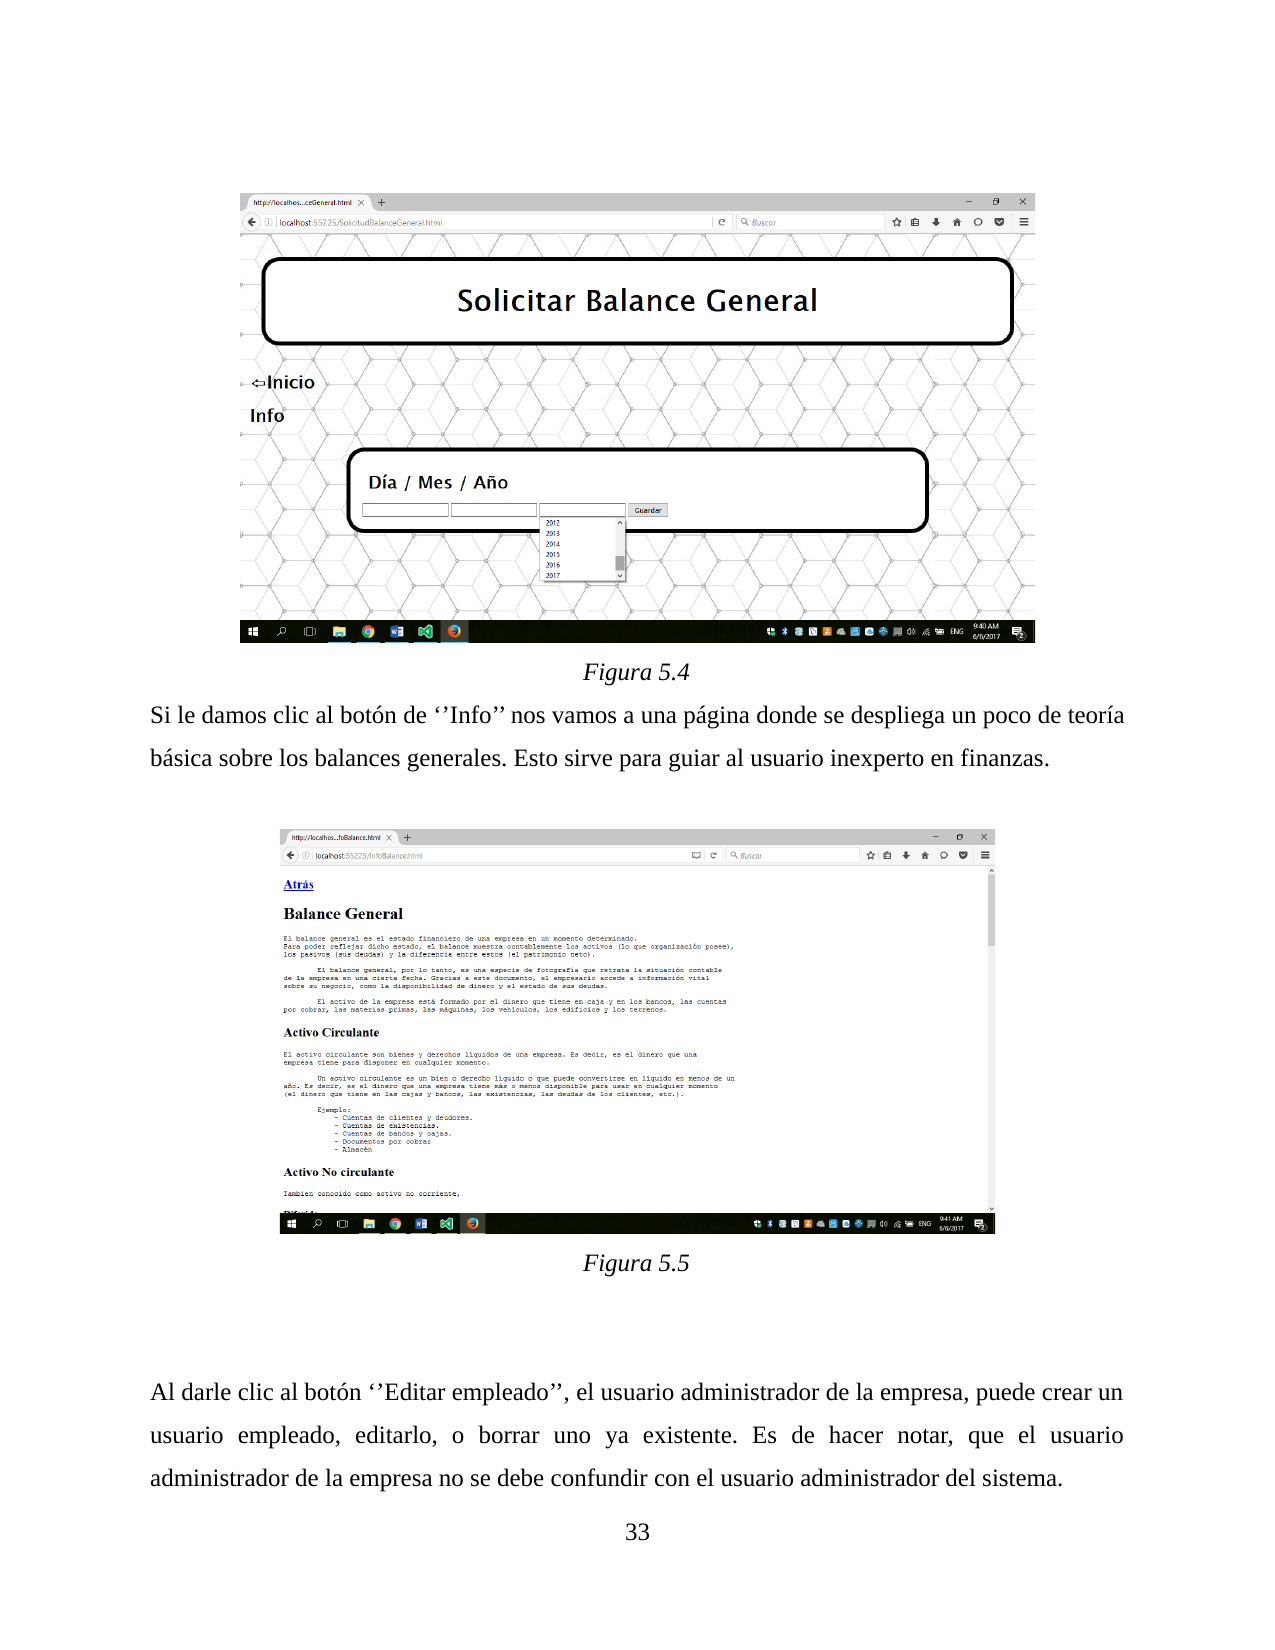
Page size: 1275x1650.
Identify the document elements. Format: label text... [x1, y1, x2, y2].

text Al darle clic al botón ‘’Editar empleado’’, el usuario administrador de la empresa, puede crear un usuario empleado, editarlo, o borrar uno ya existente. Es de hacer notar, que el usuario administrador de la empresa no se debe confundir con el usuario administrador del sistema. [150, 1377, 1125, 1492]
text Figura 5.4 [150, 657, 1125, 685]
text Figura 5.5 [150, 1248, 1125, 1276]
text Si le damos clic al botón de ‘’Info’’ nos vamos a una página donde se despliega un poco de teoría básica sobre los balances generales. Esto sirve para guiar al usuario inexperto en finanzas. [150, 700, 1125, 772]
picture [279, 829, 996, 1234]
picture [240, 193, 1036, 643]
